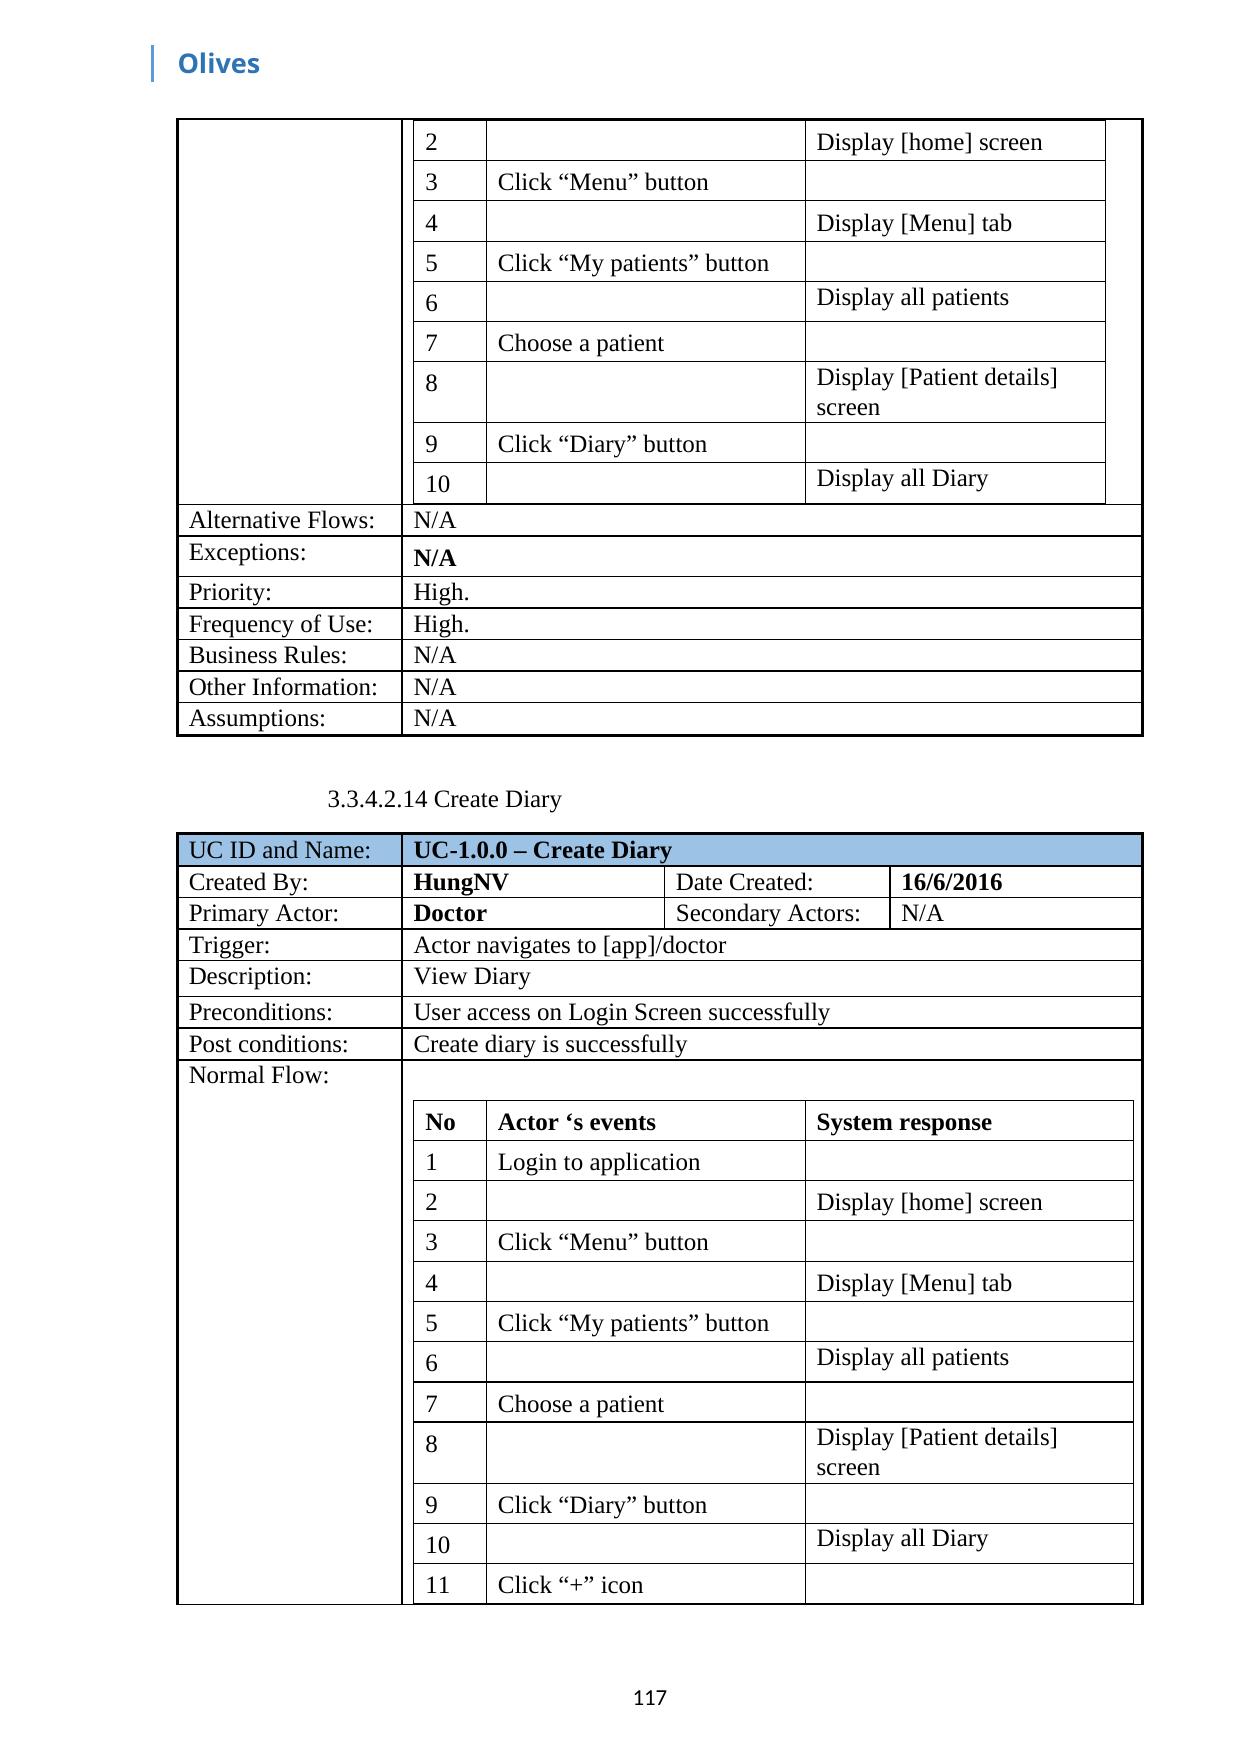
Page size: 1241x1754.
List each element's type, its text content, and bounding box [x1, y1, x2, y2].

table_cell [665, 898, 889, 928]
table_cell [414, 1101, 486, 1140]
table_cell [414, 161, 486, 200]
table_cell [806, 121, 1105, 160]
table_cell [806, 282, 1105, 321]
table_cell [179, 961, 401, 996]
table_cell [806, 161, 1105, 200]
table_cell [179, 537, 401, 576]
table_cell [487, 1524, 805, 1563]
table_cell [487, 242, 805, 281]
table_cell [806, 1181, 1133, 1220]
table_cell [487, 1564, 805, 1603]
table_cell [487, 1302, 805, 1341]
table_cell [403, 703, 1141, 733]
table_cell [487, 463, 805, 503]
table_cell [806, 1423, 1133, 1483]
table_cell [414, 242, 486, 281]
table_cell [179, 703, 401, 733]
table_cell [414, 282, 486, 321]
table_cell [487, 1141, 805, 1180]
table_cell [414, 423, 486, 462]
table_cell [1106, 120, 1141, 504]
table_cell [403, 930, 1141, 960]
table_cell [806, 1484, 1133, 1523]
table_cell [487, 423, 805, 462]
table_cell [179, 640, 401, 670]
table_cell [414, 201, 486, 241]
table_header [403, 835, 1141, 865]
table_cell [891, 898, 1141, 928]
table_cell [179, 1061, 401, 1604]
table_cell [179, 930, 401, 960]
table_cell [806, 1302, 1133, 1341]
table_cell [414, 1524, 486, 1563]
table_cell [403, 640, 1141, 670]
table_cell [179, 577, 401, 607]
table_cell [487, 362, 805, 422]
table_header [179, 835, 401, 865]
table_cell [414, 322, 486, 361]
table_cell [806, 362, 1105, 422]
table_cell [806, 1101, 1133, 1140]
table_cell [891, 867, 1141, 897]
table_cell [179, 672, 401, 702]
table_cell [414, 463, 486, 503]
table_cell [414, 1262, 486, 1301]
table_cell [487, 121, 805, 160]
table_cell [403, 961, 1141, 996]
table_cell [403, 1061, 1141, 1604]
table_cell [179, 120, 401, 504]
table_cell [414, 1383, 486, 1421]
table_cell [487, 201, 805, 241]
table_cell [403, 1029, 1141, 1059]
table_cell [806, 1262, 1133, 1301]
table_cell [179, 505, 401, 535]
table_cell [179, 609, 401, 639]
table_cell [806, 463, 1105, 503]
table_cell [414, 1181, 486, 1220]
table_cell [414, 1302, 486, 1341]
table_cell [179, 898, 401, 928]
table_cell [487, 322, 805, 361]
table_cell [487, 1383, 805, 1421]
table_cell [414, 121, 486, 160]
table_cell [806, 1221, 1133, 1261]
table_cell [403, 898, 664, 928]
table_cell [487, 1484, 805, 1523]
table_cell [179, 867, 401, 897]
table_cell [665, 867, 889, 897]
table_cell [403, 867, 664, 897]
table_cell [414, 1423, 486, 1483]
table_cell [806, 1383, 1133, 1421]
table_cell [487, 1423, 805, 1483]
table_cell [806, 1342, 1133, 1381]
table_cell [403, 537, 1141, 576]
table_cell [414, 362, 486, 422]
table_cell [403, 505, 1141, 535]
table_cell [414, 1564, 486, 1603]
text 3.3.4.2.14 Create Diary [252, 784, 1122, 813]
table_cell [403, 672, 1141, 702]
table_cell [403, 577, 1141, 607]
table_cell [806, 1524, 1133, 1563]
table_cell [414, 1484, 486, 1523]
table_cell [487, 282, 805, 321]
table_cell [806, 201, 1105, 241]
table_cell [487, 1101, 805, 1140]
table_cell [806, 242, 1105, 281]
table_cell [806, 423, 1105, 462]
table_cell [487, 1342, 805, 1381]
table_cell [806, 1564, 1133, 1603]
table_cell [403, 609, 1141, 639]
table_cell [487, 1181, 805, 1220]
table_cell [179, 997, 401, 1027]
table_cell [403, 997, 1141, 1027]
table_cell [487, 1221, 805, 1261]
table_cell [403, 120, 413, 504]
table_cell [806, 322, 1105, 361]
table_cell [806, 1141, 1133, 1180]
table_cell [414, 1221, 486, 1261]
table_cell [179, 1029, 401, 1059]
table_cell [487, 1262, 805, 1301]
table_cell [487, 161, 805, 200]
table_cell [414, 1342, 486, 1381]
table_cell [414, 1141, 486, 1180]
